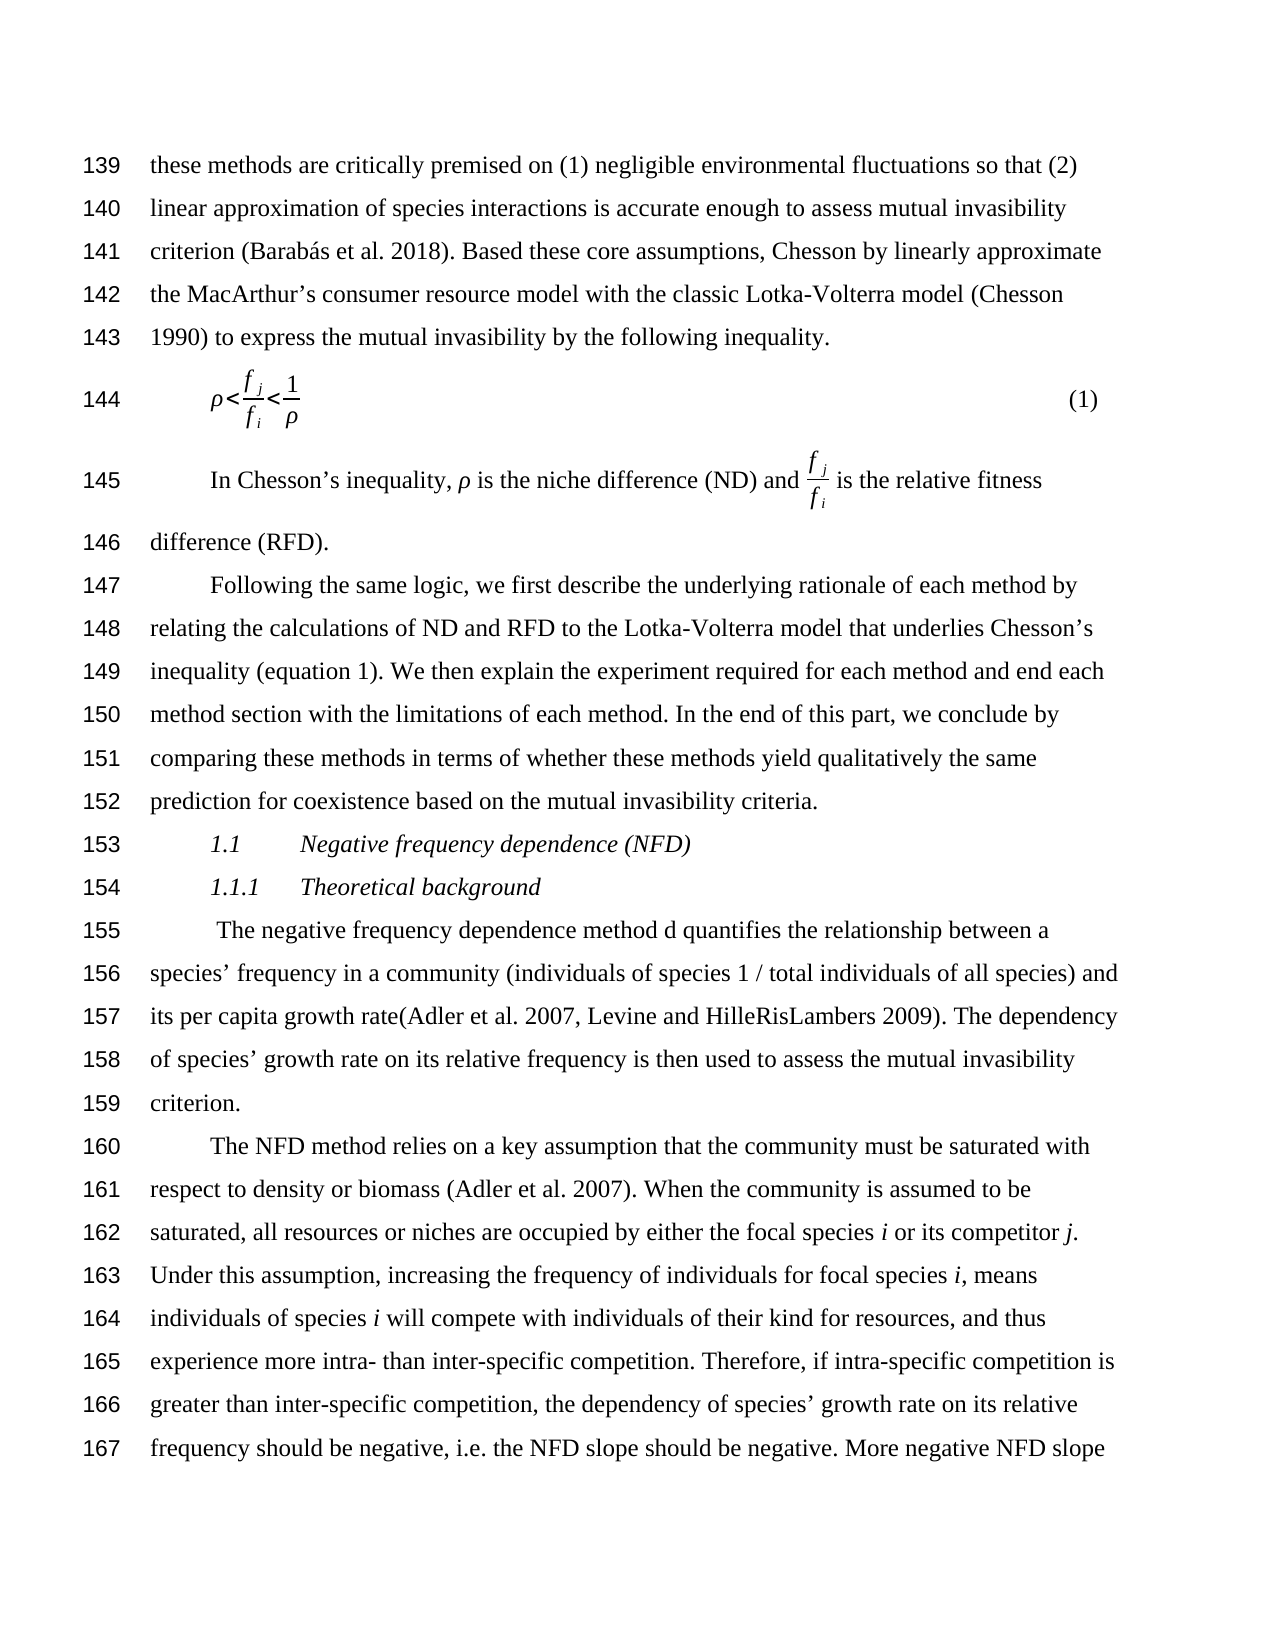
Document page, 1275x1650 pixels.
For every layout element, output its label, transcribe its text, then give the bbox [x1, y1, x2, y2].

text (1) [150, 366, 1125, 432]
list Negative frequency dependence (NFD) [150, 829, 1125, 858]
text In Chesson’s inequality, ρ is the niche difference (ND) and is the relative fitness difference (RFD). [150, 446, 1125, 556]
text Following the same logic, we first describe the underlying rationale of each method by relating the calculations of ND and RFD to the Lotka-Volterra model that underlies Chesson’s inequality (equation 1). We then explain the experiment required for each method and end each method section with the limitations of each method. In the end of this part, we conclude by comparing these methods in terms of whether these methods yield qualitatively the same prediction for coexistence based on the mutual invasibility criteria. [150, 570, 1125, 814]
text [150, 150, 1125, 351]
list Theoretical background [150, 872, 1125, 901]
text The negative frequency dependence method d quantifies the relationship between a species’ frequency in a community (individuals of species 1 / total individuals of all species) and its per capita growth rate(Adler et al. 2007, Levine and HilleRisLambers 2009). The dependency of species’ growth rate on its relative frequency is then used to assess the mutual invasibility criterion. [150, 915, 1125, 1116]
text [150, 1131, 1125, 1461]
